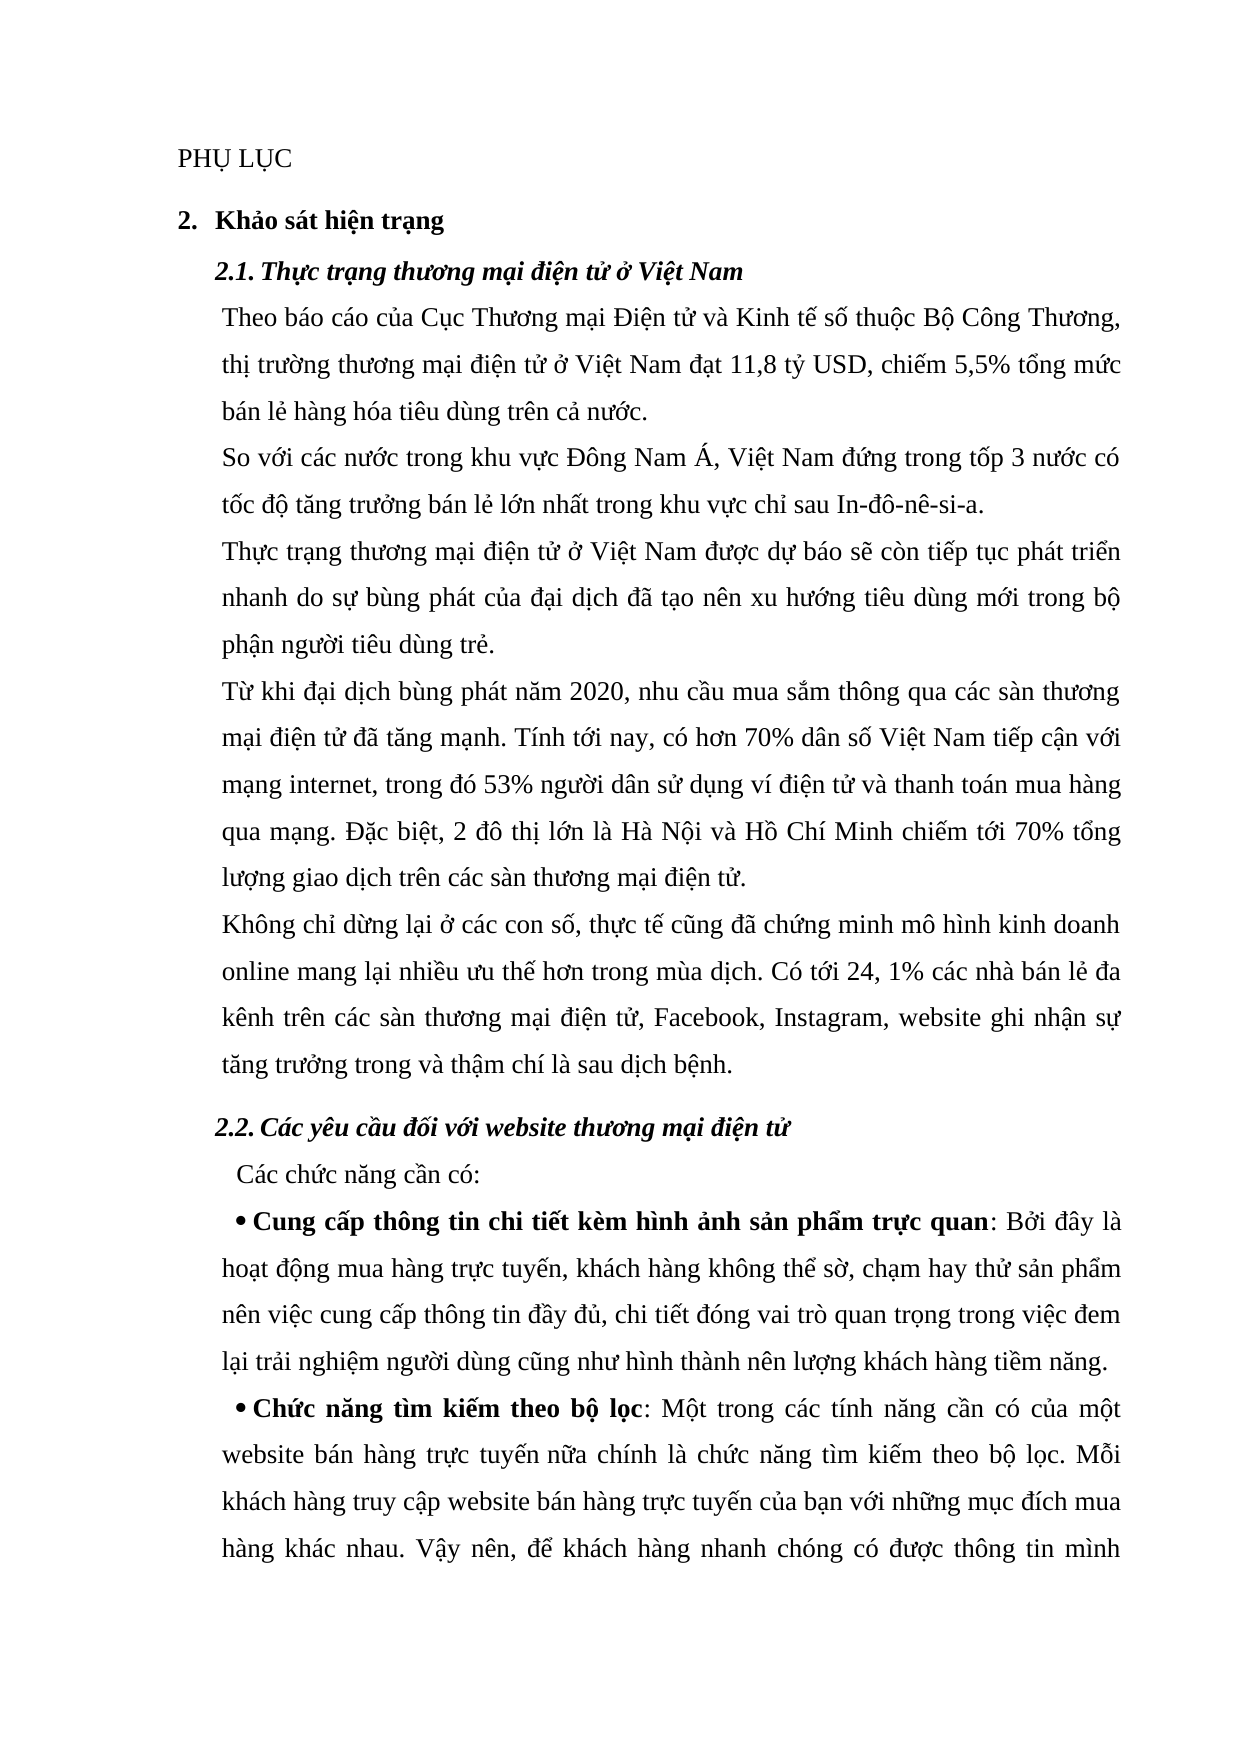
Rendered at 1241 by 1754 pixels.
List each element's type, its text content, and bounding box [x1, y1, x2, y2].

list So với các nước trong khu vực Đông Nam Á, Việt Nam đứng trong tốp 3 nước có tốc độ tăng trưởng bán lẻ lớn nhất trong khu vực chỉ sau In-đô-nê-si-a. [222, 442, 1122, 519]
subtitle Các yêu cầu đối với website thương mại điện tử [215, 1112, 1122, 1143]
list Từ khi đại dịch bùng phát năm 2020, nhu cầu mua sắm thông qua các sàn thương mại điện tử đã tăng mạnh. Tính tới nay, có hơn 70% dân số Việt Nam tiếp cận với mạng internet, trong đó 53% người dân sử dụng ví điện tử và thanh toán mua hàng qua mạng. Đặc biệt, 2 đô thị lớn là Hà Nội và Hồ Chí Minh chiếm tới 70% tổng lượng giao dịch trên các sàn thương mại điện tử. [222, 675, 1122, 893]
list Các chức năng cần có: [222, 1158, 1122, 1189]
list Thực trạng thương mại điện tử ở Việt Nam được dự báo sẽ còn tiếp tục phát triển nhanh do sự bùng phát của đại dịch đã tạo nên xu hướng tiêu dùng mới trong bộ phận người tiêu dùng trẻ. [222, 535, 1122, 659]
subtitle Khảo sát hiện trạng [177, 204, 1122, 235]
list Theo báo cáo của Cục Thương mại Điện tử và Kinh tế số thuộc Bộ Công Thương, thị trường thương mại điện tử ở Việt Nam đạt 11,8 tỷ USD, chiếm 5,5% tổng mức bán lẻ hàng hóa tiêu dùng trên cả nước. [222, 302, 1122, 426]
list Không chỉ dừng lại ở các con số, thực tế cũng đã chứng minh mô hình kinh doanh online mang lại nhiều ưu thế hơn trong mùa dịch. Có tới 24, 1% các nhà bán lẻ đa kênh trên các sàn thương mại điện tử, Facebook, Instagram, website ghi nhận sự tăng trưởng trong và thậm chí là sau dịch bệnh. [222, 908, 1122, 1079]
subtitle Thực trạng thương mại điện tử ở Việt Nam [215, 255, 1122, 286]
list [222, 1392, 1122, 1563]
list Cung cấp thông tin chi tiết kèm hình ảnh sản phẩm trực quan: Bởi đây là hoạt động mua hàng trực tuyến, khách hàng không thể sờ, chạm hay thử sản phẩm nên việc cung cấp thông tin đầy đủ, chi tiết đóng vai trò quan trọng trong việc đem lại trải nghiệm người dùng cũng như hình thành nên lượng khách hàng tiềm năng. [222, 1205, 1122, 1376]
